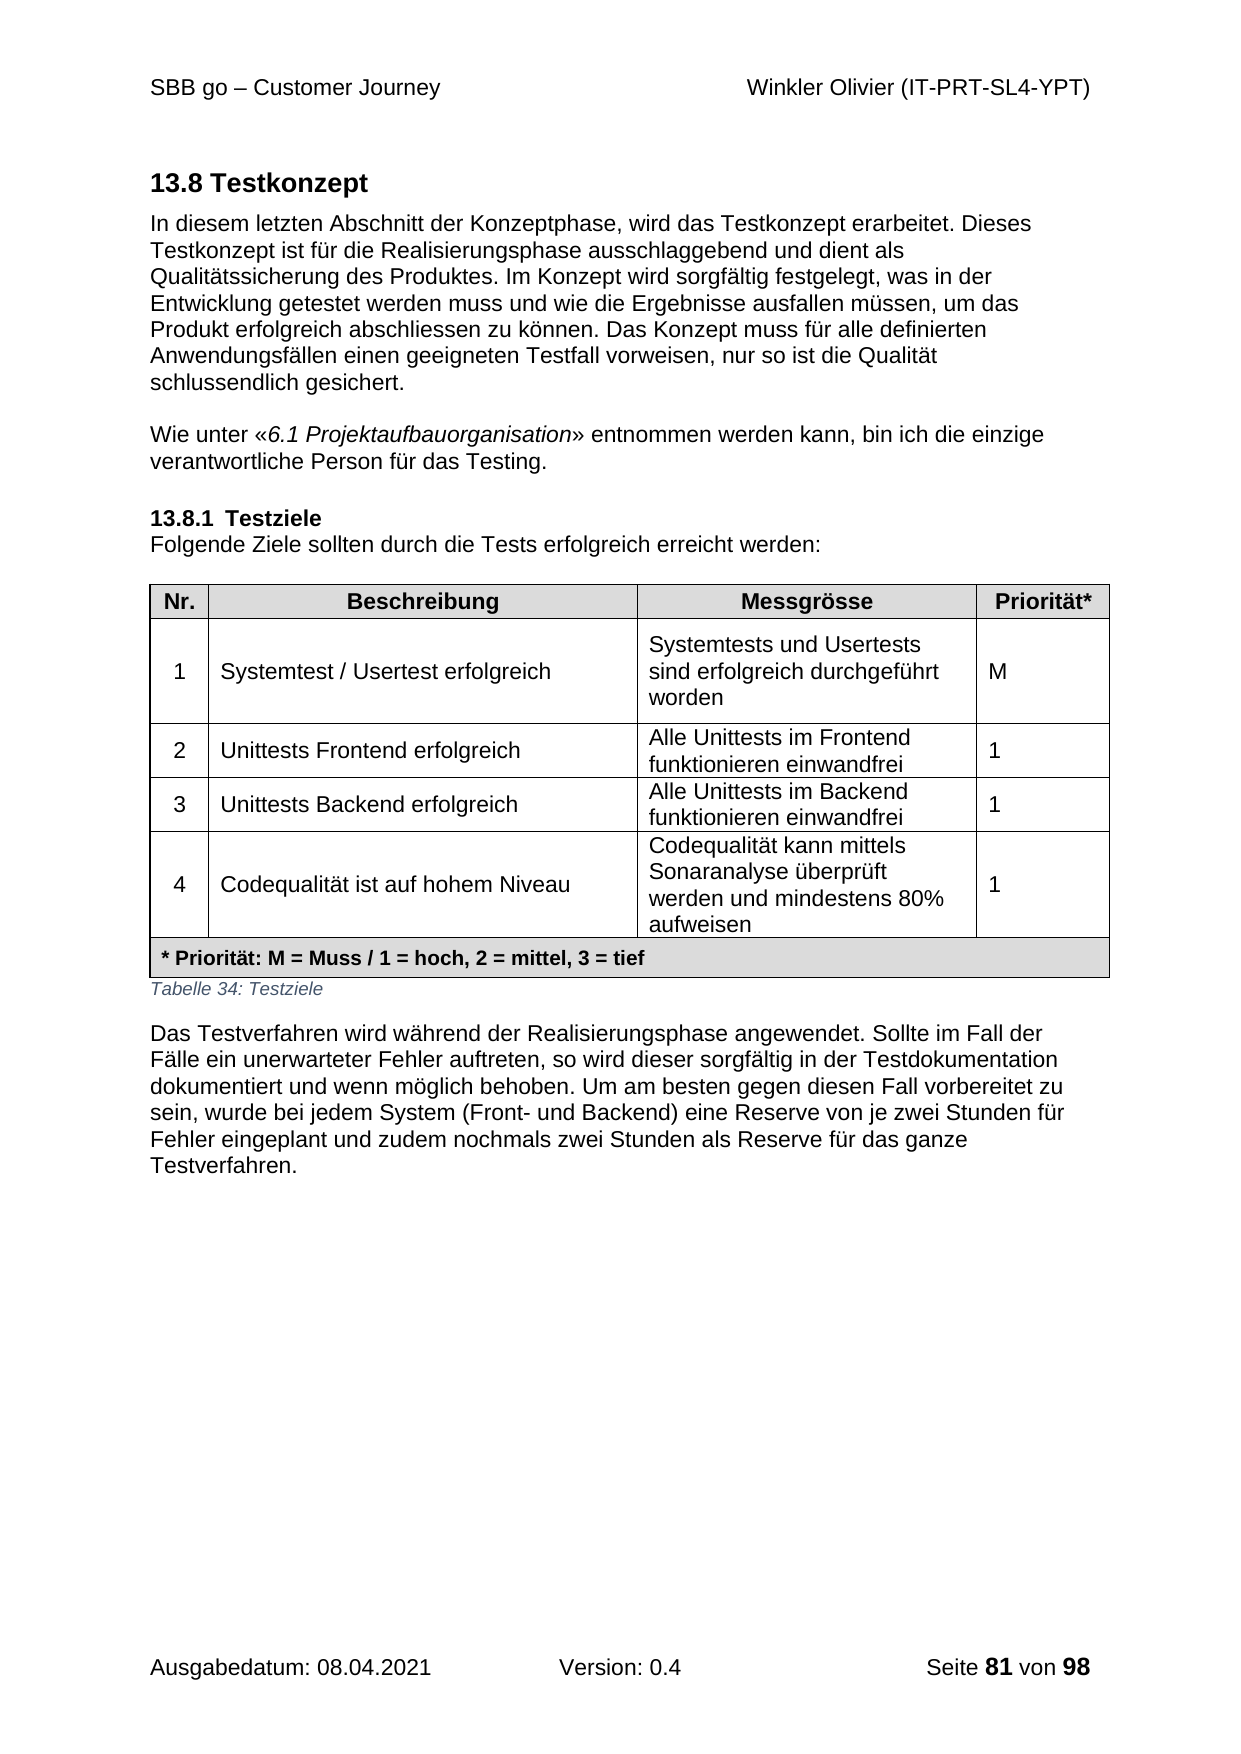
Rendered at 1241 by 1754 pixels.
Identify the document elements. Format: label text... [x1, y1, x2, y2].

text Wie unter «6.1 Projektaufbauorganisation» entnommen werden kann, bin ich die einzige verantwortliche Person für das Testing. [150, 421, 1090, 474]
text Folgende Ziele sollten durch die Tests erfolgreich erreicht werden: [150, 531, 1090, 557]
table_cell 2 [151, 724, 208, 777]
table_cell Unittests Frontend erfolgreich [209, 724, 637, 777]
subtitle Testziele [150, 504, 1090, 531]
table_header Messgrösse [638, 585, 976, 618]
text Das Testverfahren wird während der Realisierungsphase angewendet. Sollte im Fall der Fälle ein unerwarteter Fehler auftreten, so wird dieser sorgfältig in der Testdokumentation dokumentiert und wenn möglich behoben. Um am besten gegen diesen Fall vorbereitet zu sein, wurde bei jedem System (Front- und Backend) eine Reserve von je zwei Stunden für Fehler eingeplant und zudem nochmals zwei Stunden als Reserve für das ganze Testverfahren. [150, 1020, 1090, 1178]
table_cell 1 [977, 724, 1109, 777]
subtitle Testkonzept [150, 167, 1090, 198]
table_cell Codequalität kann mittels Sonaranalyse überprüft werden und mindestens 80% aufweisen [638, 832, 976, 937]
table_cell 4 [151, 832, 208, 937]
table_cell Unittests Backend erfolgreich [209, 778, 637, 831]
table_cell Codequalität ist auf hohem Niveau [209, 832, 637, 937]
text In diesem letzten Abschnitt der Konzeptphase, wird das Testkonzept erarbeitet. Dieses Testkonzept ist für die Realisierungsphase ausschlaggebend und dient als Qualitätssicherung des Produktes. Im Konzept wird sorgfältig festgelegt, was in der Entwicklung getestet werden muss und wie die Ergebnisse ausfallen müssen, um das Produkt erfolgreich abschliessen zu können. Das Konzept muss für alle definierten Anwendungsfällen einen geeigneten Testfall vorweisen, nur so ist die Qualität schlussendlich gesichert. [150, 210, 1090, 395]
table_cell 1 [977, 778, 1109, 831]
table_header Priorität* [977, 585, 1109, 618]
table_cell M [977, 619, 1109, 723]
table_cell Alle Unittests im Frontend funktionieren einwandfrei [638, 724, 976, 777]
table_cell Systemtests und Usertests sind erfolgreich durchgeführt worden [638, 619, 976, 723]
table_cell * Priorität: M = Muss / 1 = hoch, 2 = mittel, 3 = tief [151, 938, 1109, 977]
table_cell 1 [151, 619, 208, 723]
table_header Beschreibung [209, 585, 637, 618]
table_cell Systemtest / Usertest erfolgreich [209, 619, 637, 723]
table_cell 1 [977, 832, 1109, 937]
table_cell 3 [151, 778, 208, 831]
table_cell Alle Unittests im Backend funktionieren einwandfrei [638, 778, 976, 831]
text Tabelle 34: Testziele [150, 978, 1090, 999]
table_header Nr. [151, 585, 208, 618]
